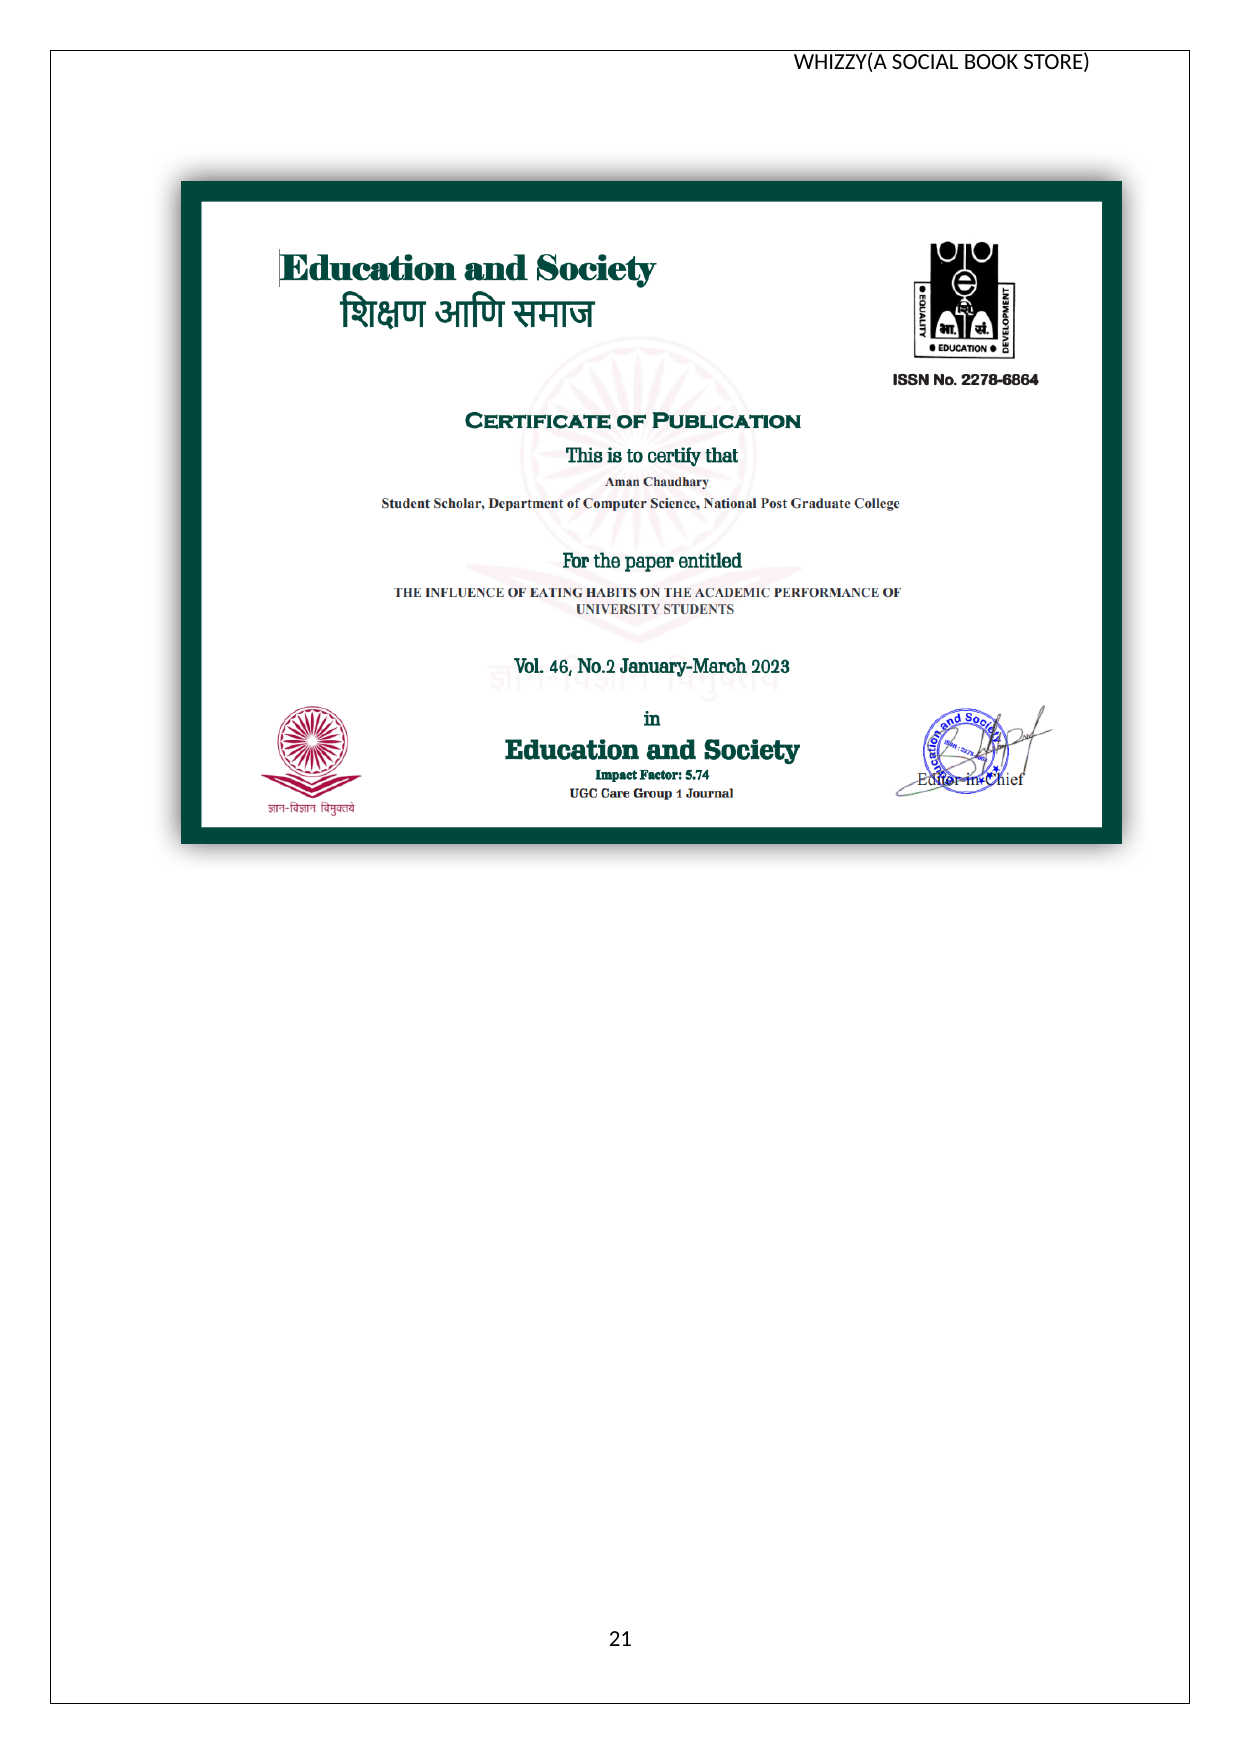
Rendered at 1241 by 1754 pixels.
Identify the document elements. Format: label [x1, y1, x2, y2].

picture [181, 181, 1122, 844]
